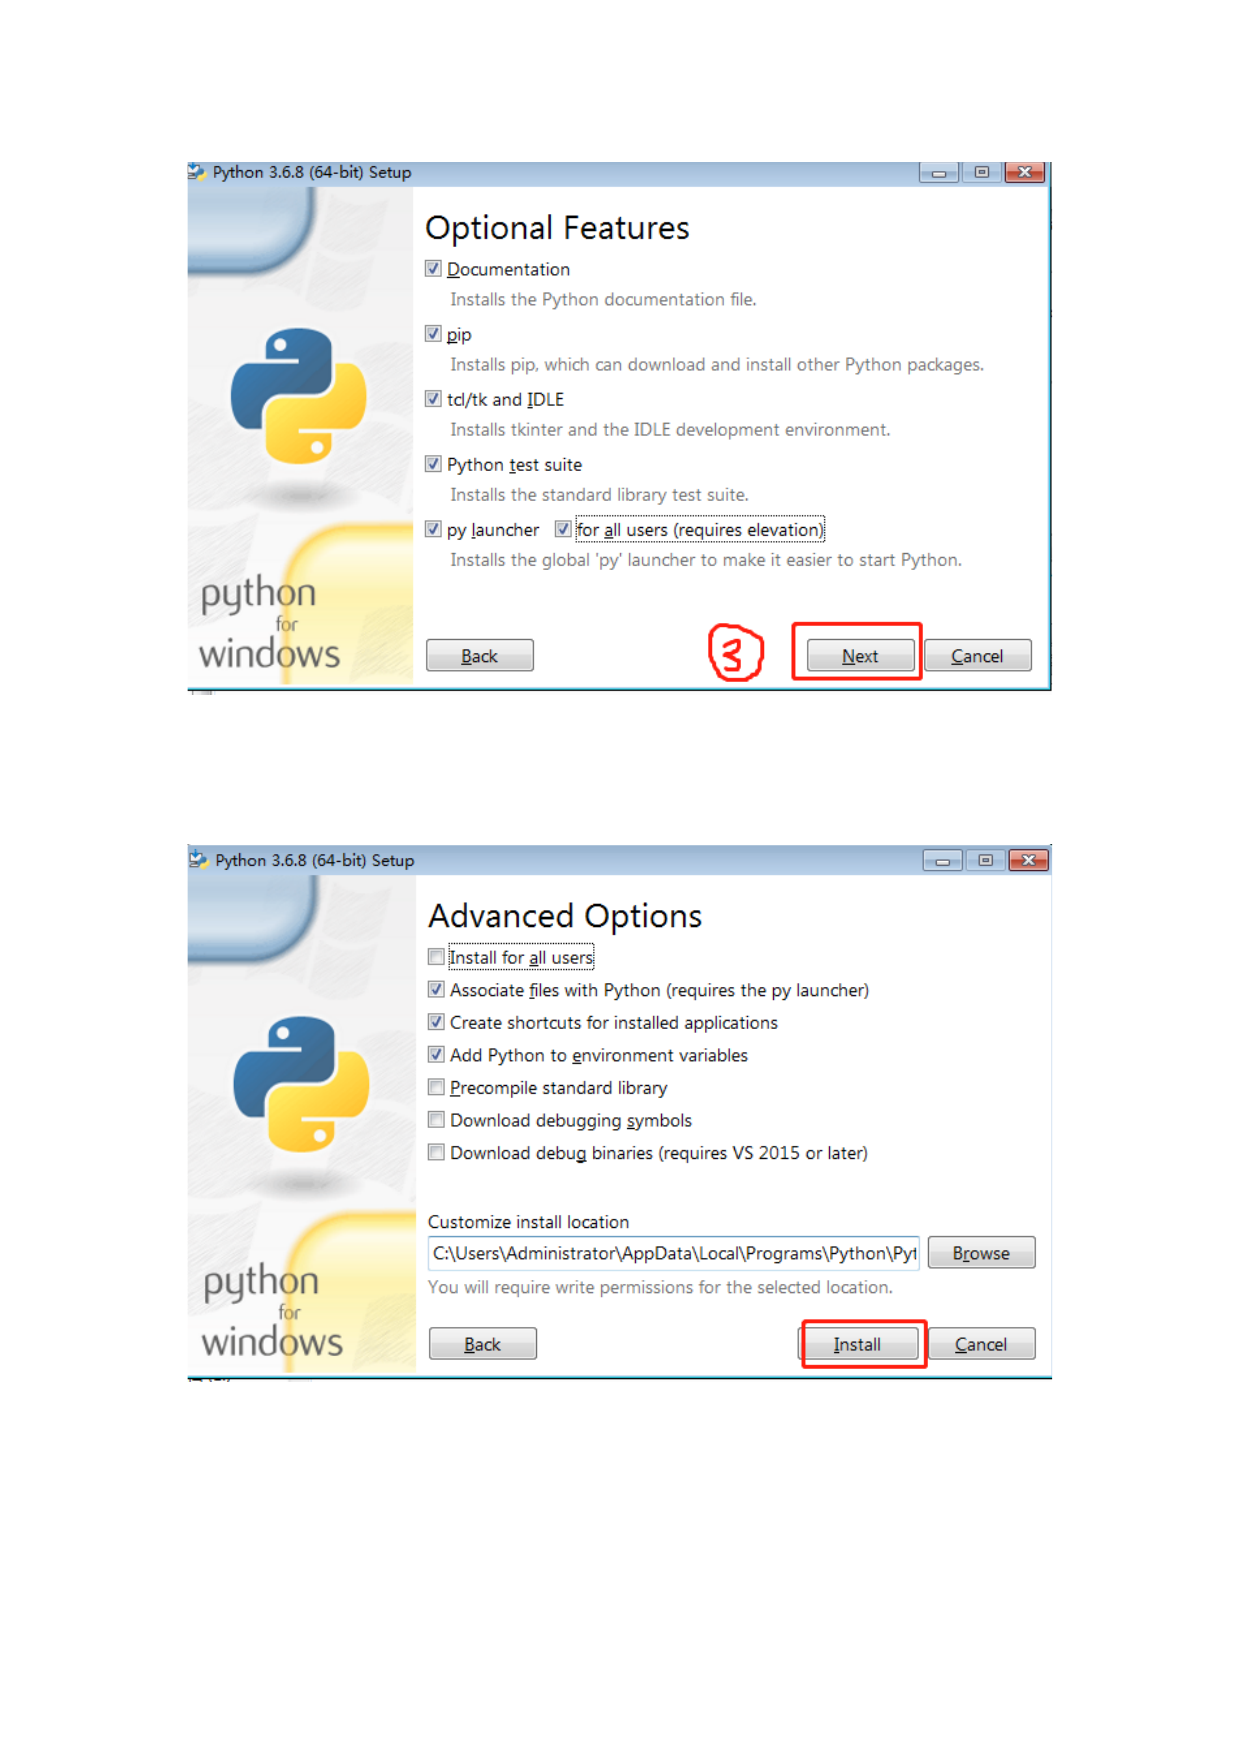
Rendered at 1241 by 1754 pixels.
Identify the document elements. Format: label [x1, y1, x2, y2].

picture [187, 844, 1053, 1382]
picture [187, 162, 1053, 695]
